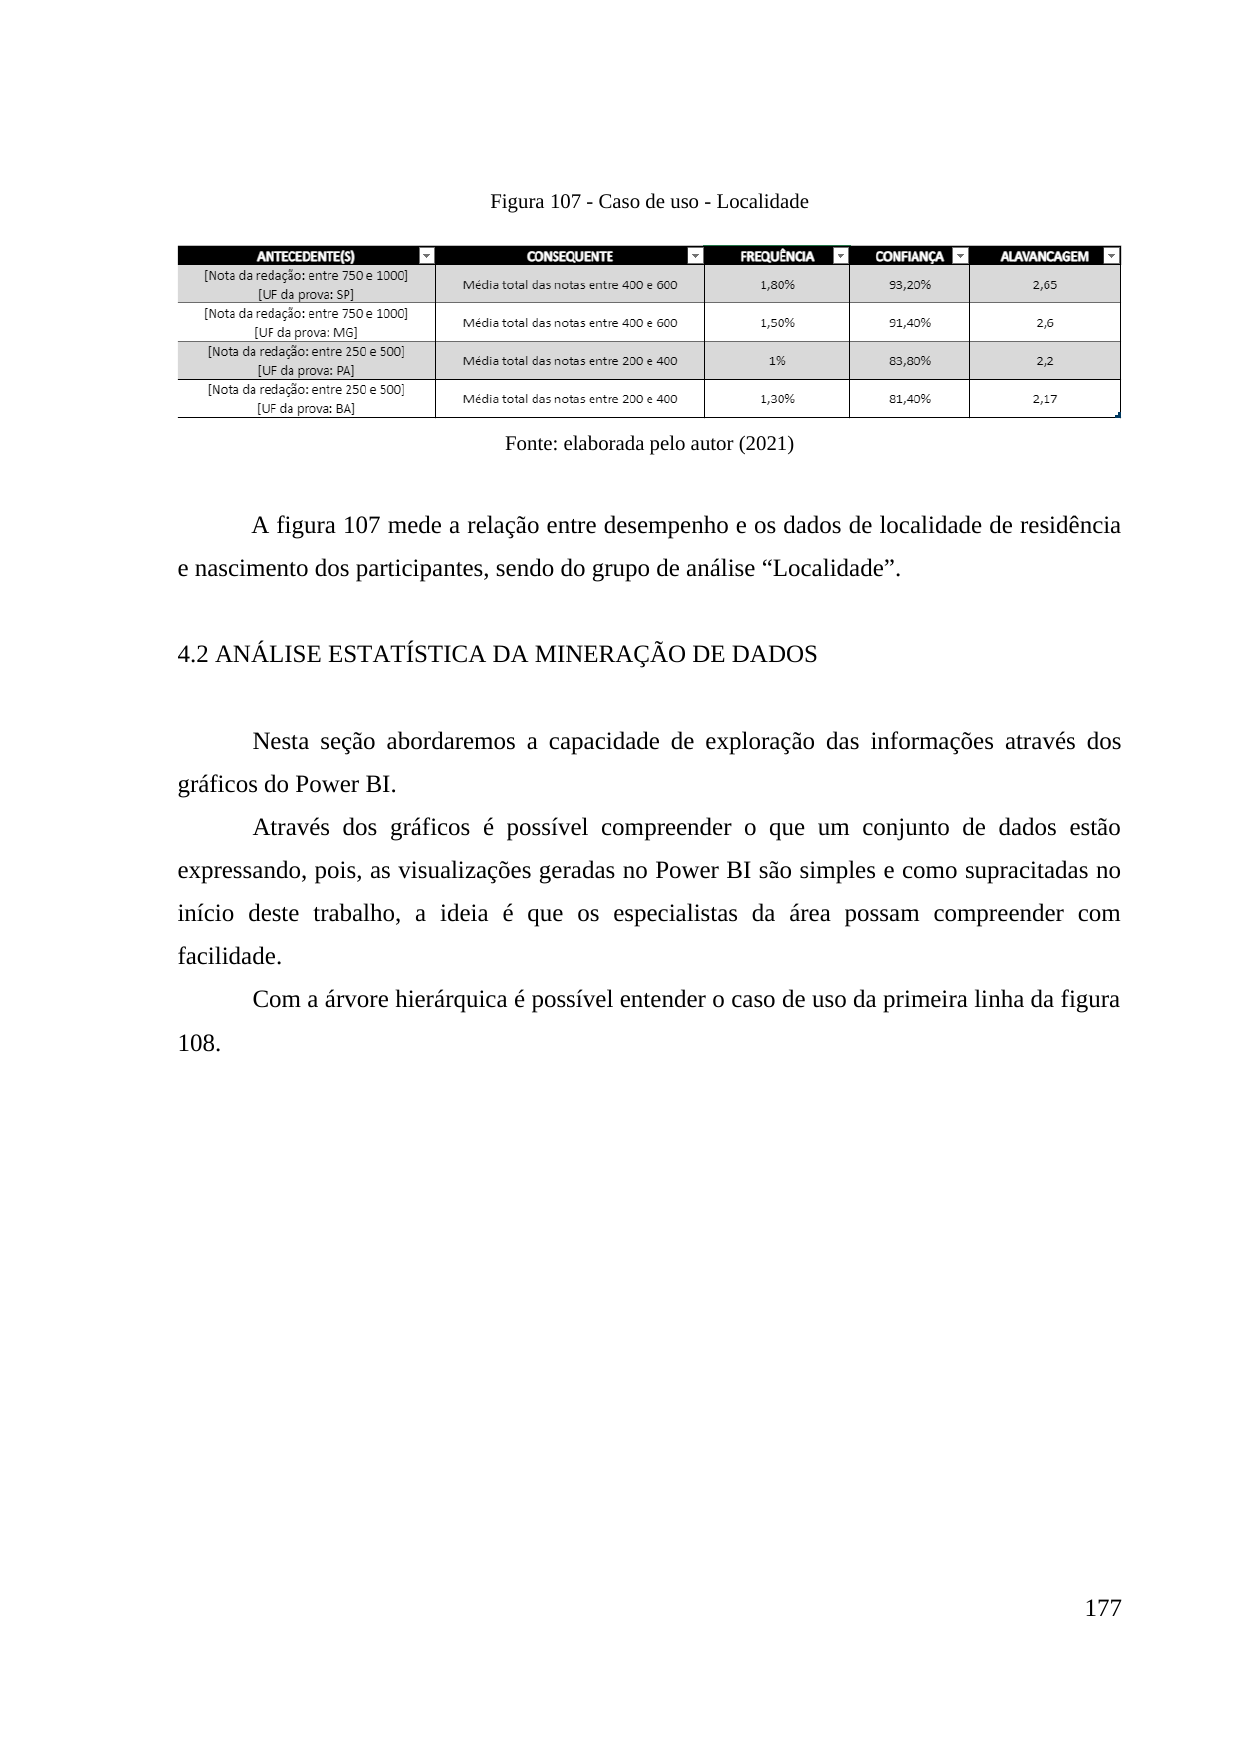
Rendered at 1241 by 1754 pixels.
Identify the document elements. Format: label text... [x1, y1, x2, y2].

text Com a árvore hierárquica é possível entender o caso de uso da primeira linha da figura 108. [177, 984, 1122, 1056]
text A figura 107 mede a relação entre desempenho e os dados de localidade de residência e nascimento dos participantes, sendo do grupo de análise “Localidade”. [177, 510, 1122, 582]
subtitle 4.2 ANÁLISE ESTATÍSTICA DA MINERAÇÃO DE DADOS [177, 639, 1122, 668]
picture [177, 245, 1122, 419]
text Nesta seção abordaremos a capacidade de exploração das informações através dos gráficos do Power BI. [177, 726, 1122, 798]
text Figura 107 - Caso de uso - Localidade [177, 189, 1122, 213]
text Através dos gráficos é possível compreender o que um conjunto de dados estão expressando, pois, as visualizações geradas no Power BI são simples e como supracitadas no início deste trabalho, a ideia é que os especialistas da área possam compreender com facilidade. [177, 812, 1122, 970]
text Fonte: elaborada pelo autor (2021) [177, 419, 1122, 455]
